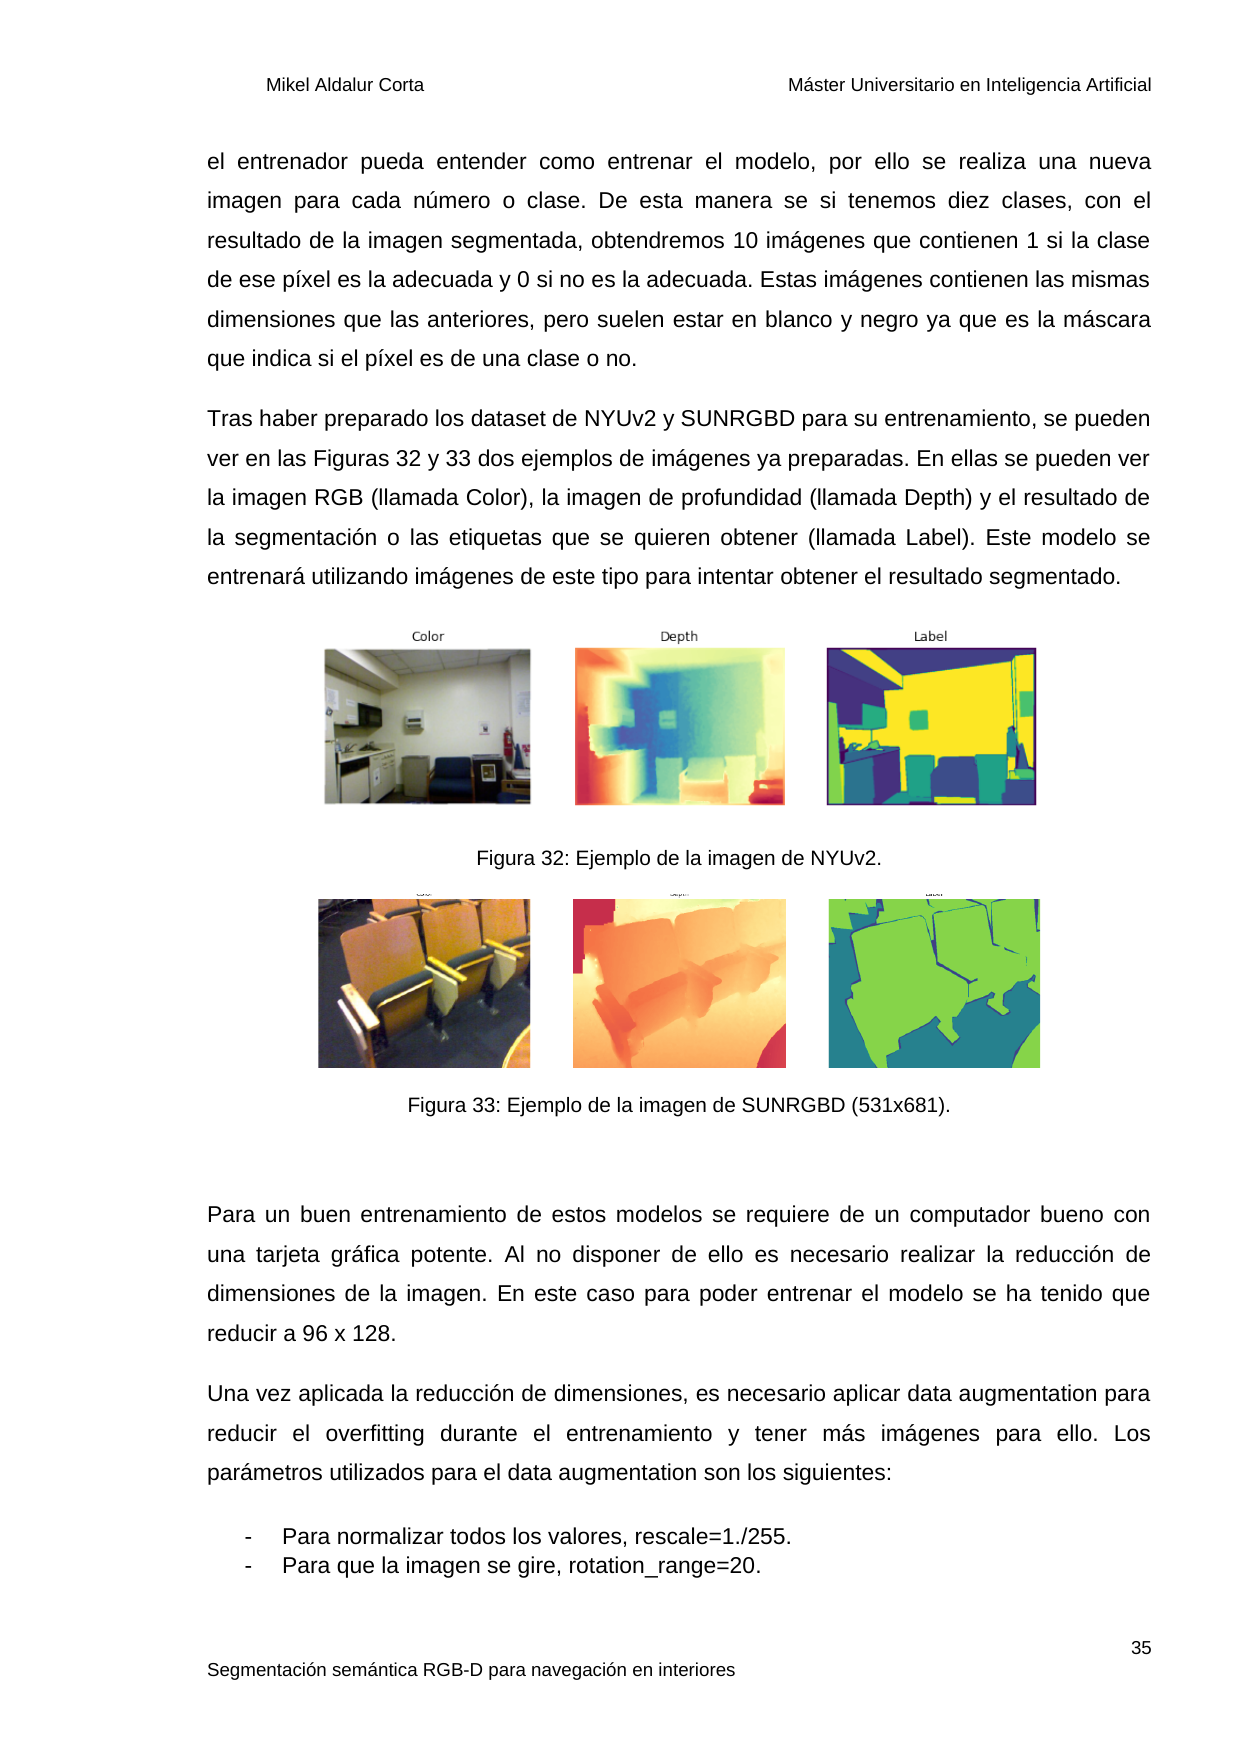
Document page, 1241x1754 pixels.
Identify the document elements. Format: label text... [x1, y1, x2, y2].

picture [316, 623, 1042, 813]
text Figura 32: Ejemplo de la imagen de NYUv2. [207, 846, 1152, 870]
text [207, 148, 1152, 371]
text Una vez aplicada la reducción de dimensiones, es necesario aplicar data augmentation para reducir el overfitting durante el entrenamiento y tener más imágenes para ello. Los parámetros utilizados para el data augmentation son los siguientes: [207, 1380, 1152, 1485]
picture [318, 894, 1040, 1068]
text Para un buen entrenamiento de estos modelos se requiere de un computador bueno con una tarjeta gráfica potente. Al no disponer de ello es necesario realizar la reducción de dimensiones de la imagen. En este caso para poder entrenar el modelo se ha tenido que reducir a 96 x 128. [207, 1201, 1152, 1346]
list Para que la imagen se gire, rotation_range=20. [244, 1549, 1152, 1579]
list Para normalizar todos los valores, rescale=1./255. [244, 1519, 1152, 1549]
text Figura 33: Ejemplo de la imagen de SUNRGBD (531x681). [207, 1092, 1152, 1116]
text Tras haber preparado los dataset de NYUv2 y SUNRGBD para su entrenamiento, se pueden ver en las Figuras 32 y 33 dos ejemplos de imágenes ya preparadas. En ellas se pueden ver la imagen RGB (llamada Color), la imagen de profundidad (llamada Depth) y el resultado de la segmentación o las etiquetas que se quieren obtener (llamada Label). Este modelo se entrenará utilizando imágenes de este tipo para intentar obtener el resultado segmentado. [207, 405, 1152, 590]
